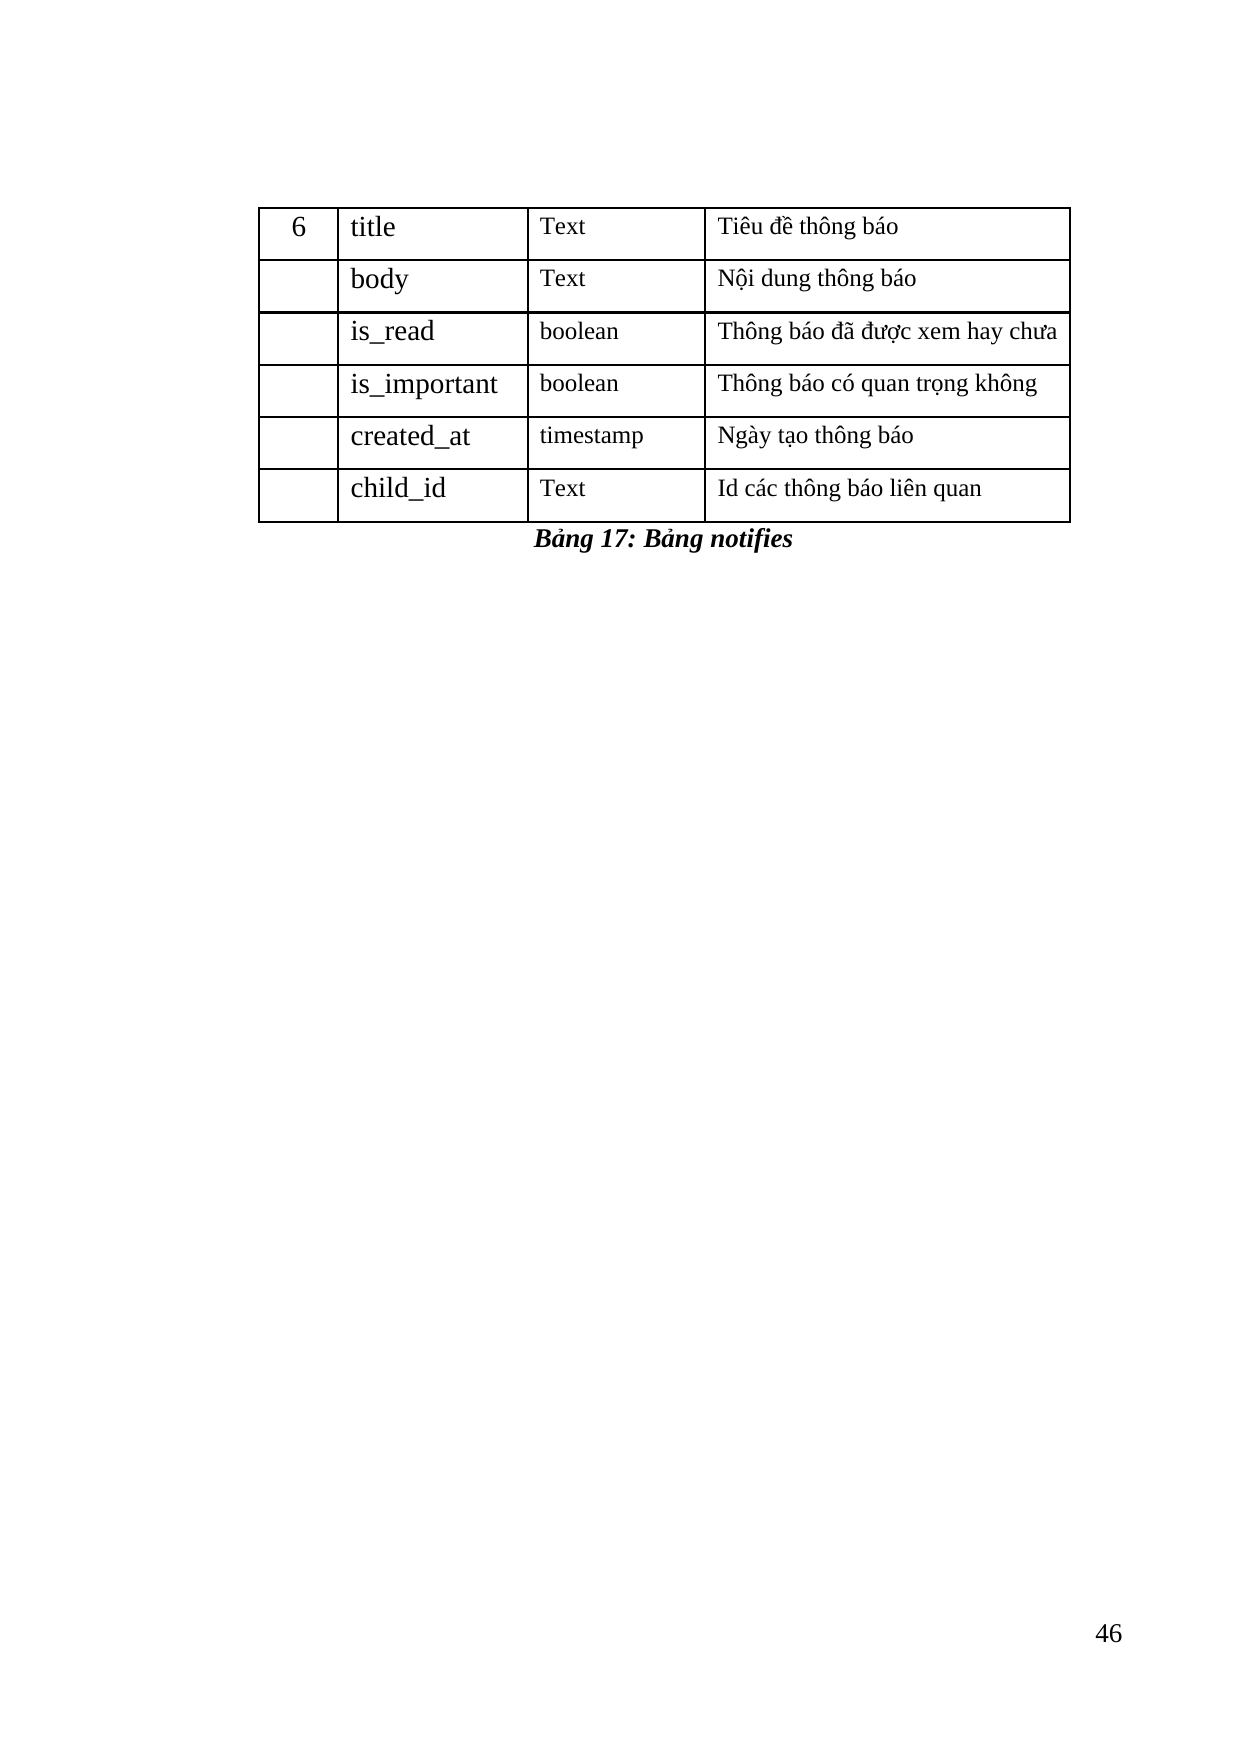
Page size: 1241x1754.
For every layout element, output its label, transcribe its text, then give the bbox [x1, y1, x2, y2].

table_cell created_at [339, 418, 527, 468]
table_cell boolean [529, 366, 704, 416]
table_cell Thông báo có quan trọng không [706, 366, 1069, 416]
table_cell Tiêu đề thông báo [706, 209, 1069, 259]
table_cell Text [529, 470, 704, 521]
table_cell child_id [339, 470, 527, 521]
table_cell Id các thông báo liên quan [706, 470, 1069, 521]
table_cell Text [529, 261, 704, 311]
table_cell [260, 261, 337, 311]
table_cell [260, 366, 337, 416]
table_cell 6 [260, 209, 337, 259]
table_cell is_read [339, 314, 527, 364]
table_cell [260, 470, 337, 521]
table_cell boolean [529, 314, 704, 364]
table_cell Nội dung thông báo [706, 261, 1069, 311]
table_cell title [339, 209, 527, 259]
table_cell timestamp [529, 418, 704, 468]
table_cell Ngày tạo thông báo [706, 418, 1069, 468]
table_cell Thông báo đã được xem hay chưa [706, 314, 1069, 364]
table_cell [260, 314, 337, 364]
table_cell Text [529, 209, 704, 259]
table_cell body [339, 261, 527, 311]
table_cell [260, 418, 337, 468]
table_cell is_important [339, 366, 527, 416]
